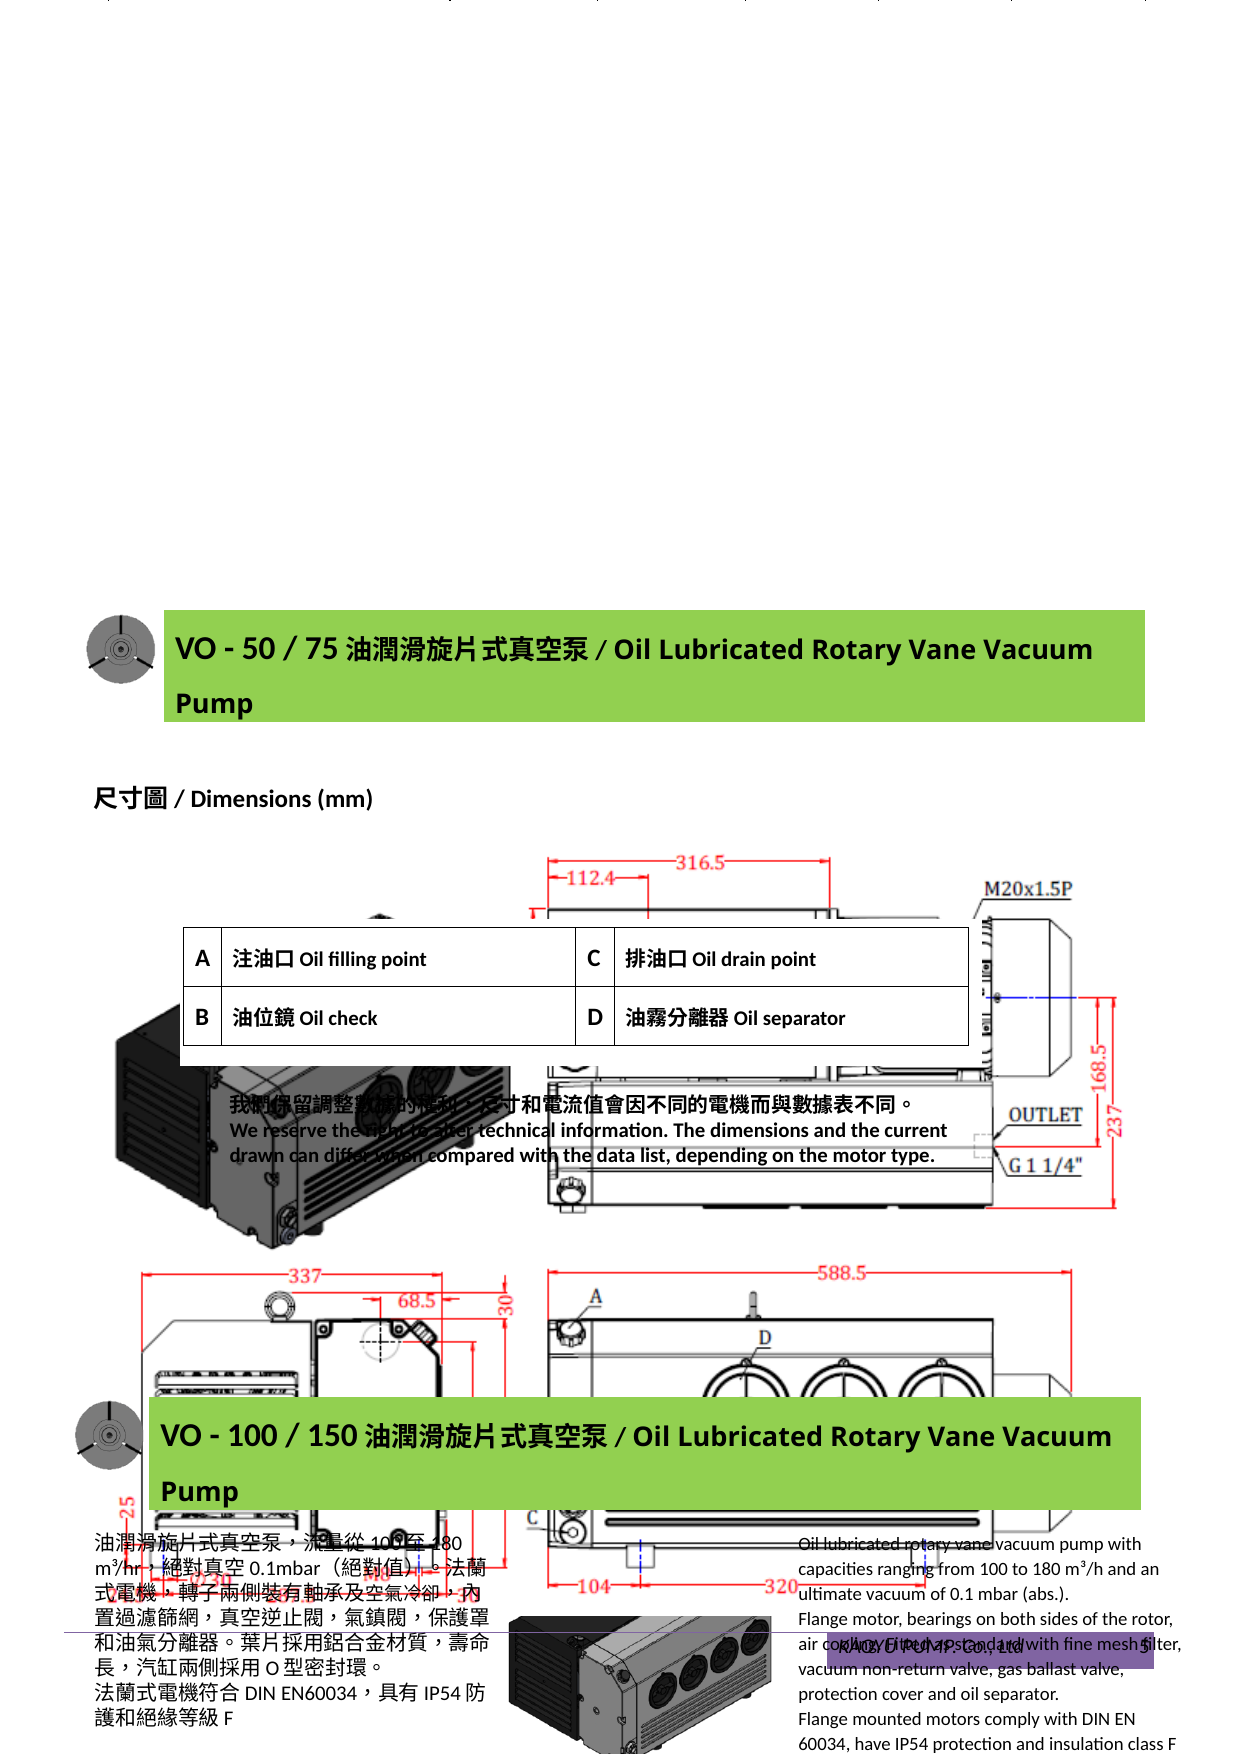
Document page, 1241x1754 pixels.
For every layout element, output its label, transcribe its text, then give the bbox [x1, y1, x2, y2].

table_header VO - 100 / 150油潤滑旋片式真空泵 / Oil Lubricated Rotary Vane Vacuum Pump [149, 1397, 1141, 1510]
picture [86, 613, 156, 684]
picture [501, 1616, 776, 1632]
picture [74, 1399, 145, 1470]
picture [501, 1633, 776, 1754]
table_header VO - 50 / 75油潤滑旋片式真空泵 / Oil Lubricated Rotary Vane Vacuum Pump [164, 610, 1145, 722]
